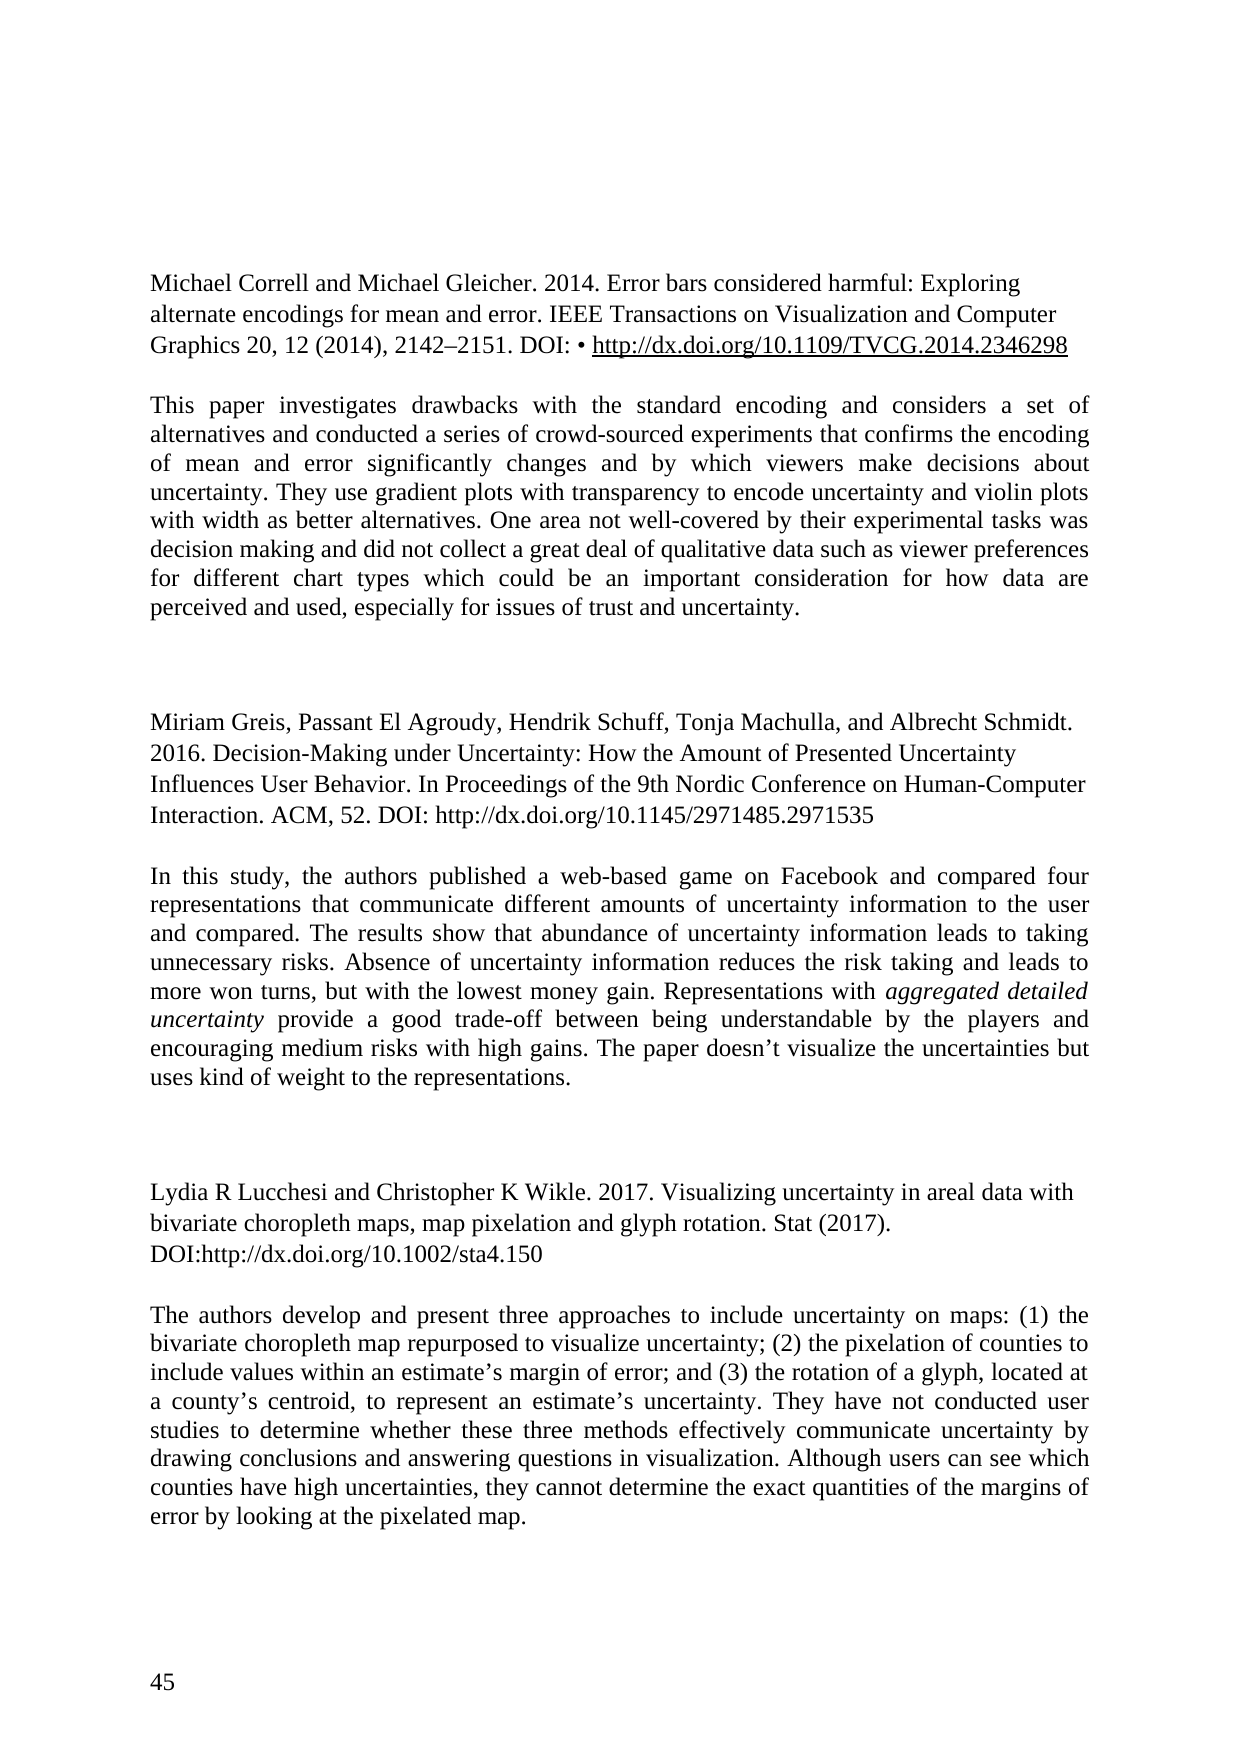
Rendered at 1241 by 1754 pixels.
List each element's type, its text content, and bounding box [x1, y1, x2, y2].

text The authors develop and present three approaches to include uncertainty on maps: (1) the bivariate choropleth map repurposed to visualize uncertainty; (2) the pixelation of counties to include values within an estimate’s margin of error; and (3) the rotation of a glyph, located at a county’s centroid, to represent an estimate’s uncertainty. They have not conducted user studies to determine whether these three methods effectively communicate uncertainty by drawing conclusions and answering questions in visualization. Although users can see which counties have high uncertainties, they cannot determine the exact quantities of the margins of error by looking at the pixelated map. [150, 1300, 1090, 1530]
text Miriam Greis, Passant El Agroudy, Hendrik Schuff, Tonja Machulla, and Albrecht Schmidt. 2016. Decision-Making under Uncertainty: How the Amount of Presented Uncertainty Influences User Behavior. In Proceedings of the 9th Nordic Conference on Human-Computer Interaction. ACM, 52. DOI: http://dx.doi.org/10.1145/2971485.2971535 [150, 707, 1090, 829]
text In this study, the authors published a web-based game on Facebook and compared four representations that communicate different amounts of uncertainty information to the user and compared. The results show that abundance of uncertainty information leads to taking unnecessary risks. Absence of uncertainty information reduces the risk taking and leads to more won turns, but with the lowest money gain. Representations with aggregated detailed uncertainty provide a good trade-off between being understandable by the players and encouraging medium risks with high gains. The paper doesn’t visualize the uncertainties but uses kind of weight to the representations. [150, 861, 1090, 1091]
text Lydia R Lucchesi and Christopher K Wikle. 2017. Visualizing uncertainty in areal data with bivariate choropleth maps, map pixelation and glyph rotation. Stat (2017). DOI:http://dx.doi.org/10.1002/sta4.150 [150, 1177, 1090, 1268]
text Michael Correll and Michael Gleicher. 2014. Error bars considered harmful: Exploring alternate encodings for mean and error. IEEE Transactions on Visualization and Computer Graphics 20, 12 (2014), 2142–2151. DOI: • http://dx.doi.org/10.1109/TVCG.2014.2346298 [150, 268, 1090, 359]
text This paper investigates drawbacks with the standard encoding and considers a set of alternatives and conducted a series of crowd-sourced experiments that confirms the encoding of mean and error significantly changes and by which viewers make decisions about uncertainty. They use gradient plots with transparency to encode uncertainty and violin plots with width as better alternatives. One area not well-covered by their experimental tasks was decision making and did not collect a great deal of qualitative data such as viewer preferences for different chart types which could be an important consideration for how data are perceived and used, especially for issues of trust and uncertainty. [150, 390, 1090, 620]
